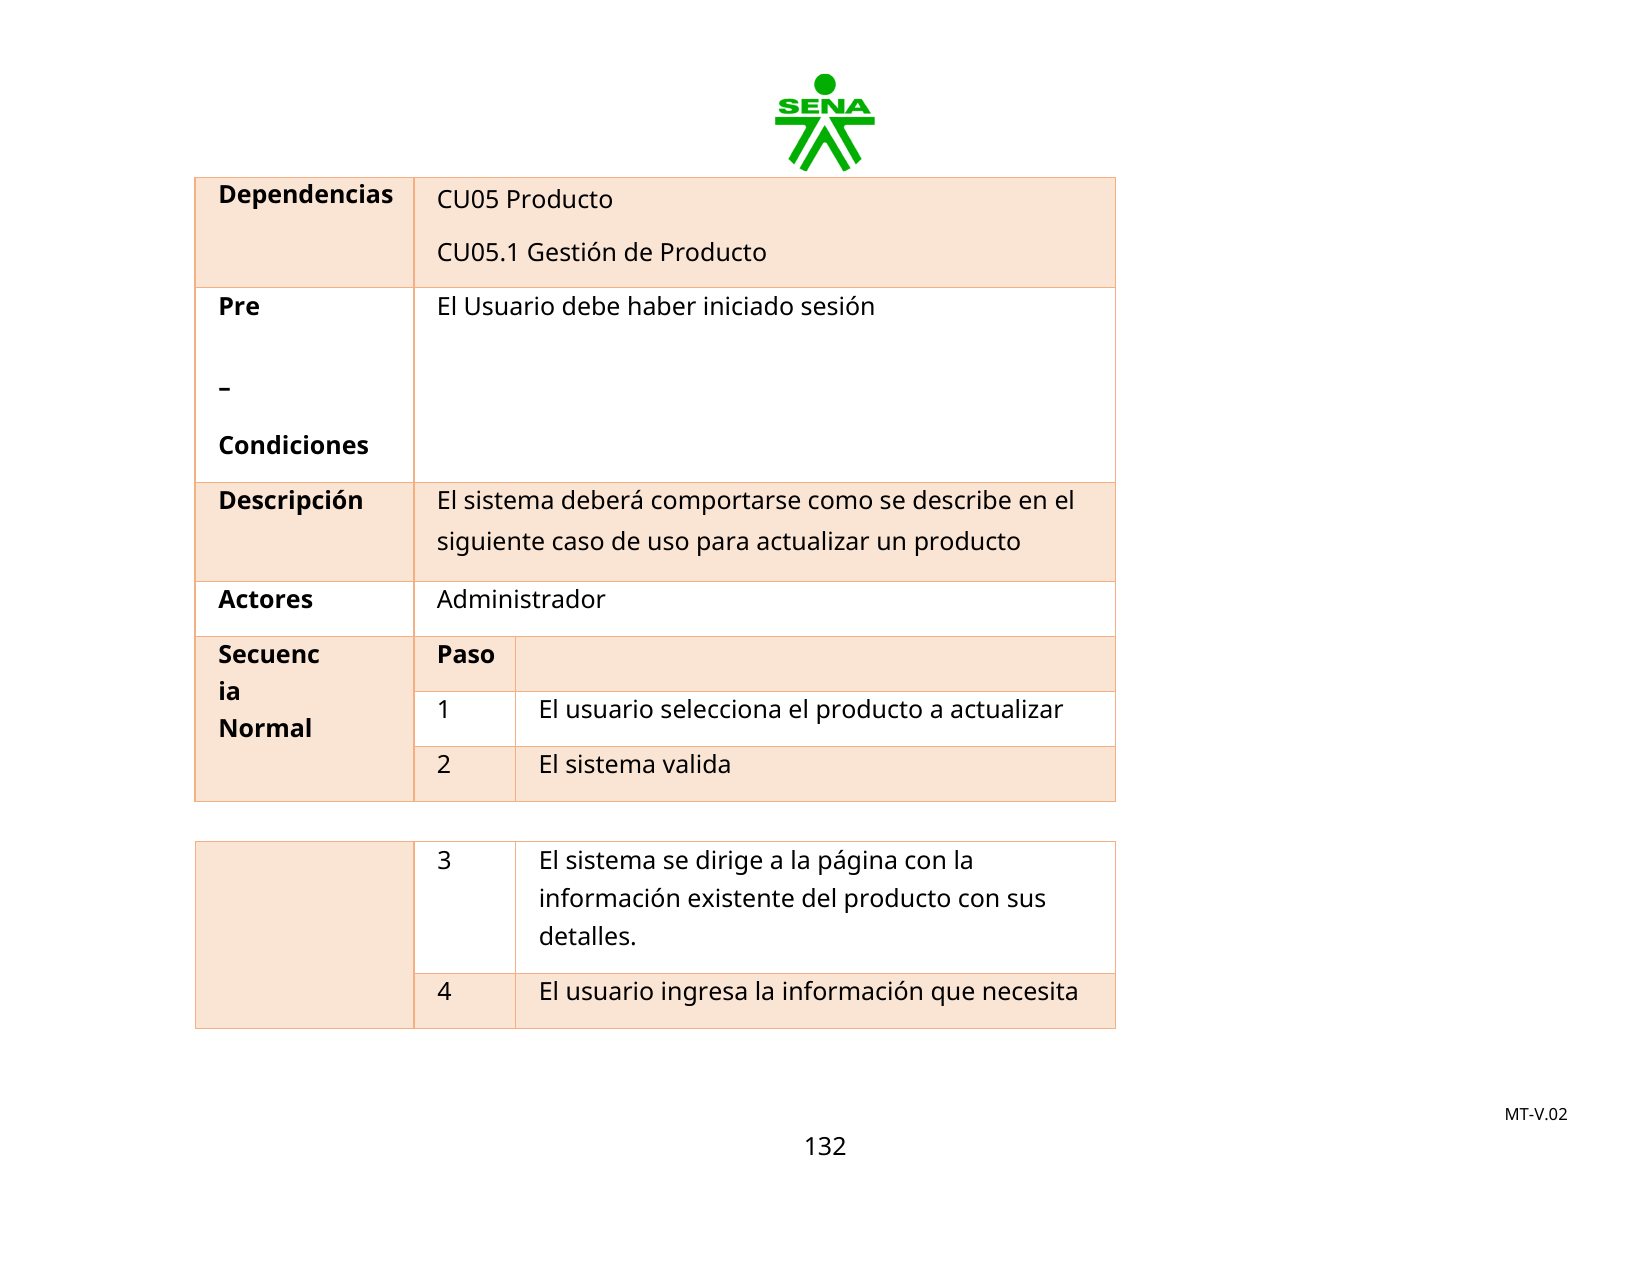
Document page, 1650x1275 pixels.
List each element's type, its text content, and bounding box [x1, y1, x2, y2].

table_cell El sistema deberá comportarse como se describe en el siguiente caso de uso para actualizar un producto [415, 483, 1115, 581]
table_cell 2 [415, 747, 515, 801]
table_cell Secuencia Normal [196, 637, 413, 801]
table_cell Paso [415, 637, 515, 691]
table_cell Administrador [415, 582, 1115, 636]
table_cell El sistema valida [516, 747, 1115, 801]
table_cell El usuario selecciona el producto a actualizar [516, 692, 1115, 746]
table_cell Pre – Condiciones [196, 288, 413, 482]
table_cell Actores [196, 582, 413, 636]
table_cell Descripción [196, 483, 413, 581]
table_header El sistema se dirige a la página con la información existente del producto con sus detalles. [516, 842, 1115, 973]
table_cell El usuario ingresa la información que necesita actualizar. [516, 974, 1115, 1028]
table_cell 4 [415, 974, 515, 1028]
table_cell Dependencias [196, 178, 413, 287]
table_cell [516, 637, 1115, 691]
table_cell CU05 Producto CU05.1 Gestión de Producto [415, 178, 1115, 287]
table_cell 1 [415, 692, 515, 746]
picture [775, 73, 875, 172]
table_header 3 [415, 842, 515, 973]
table_header [196, 842, 413, 1028]
table_cell El Usuario debe haber iniciado sesión [415, 288, 1115, 482]
